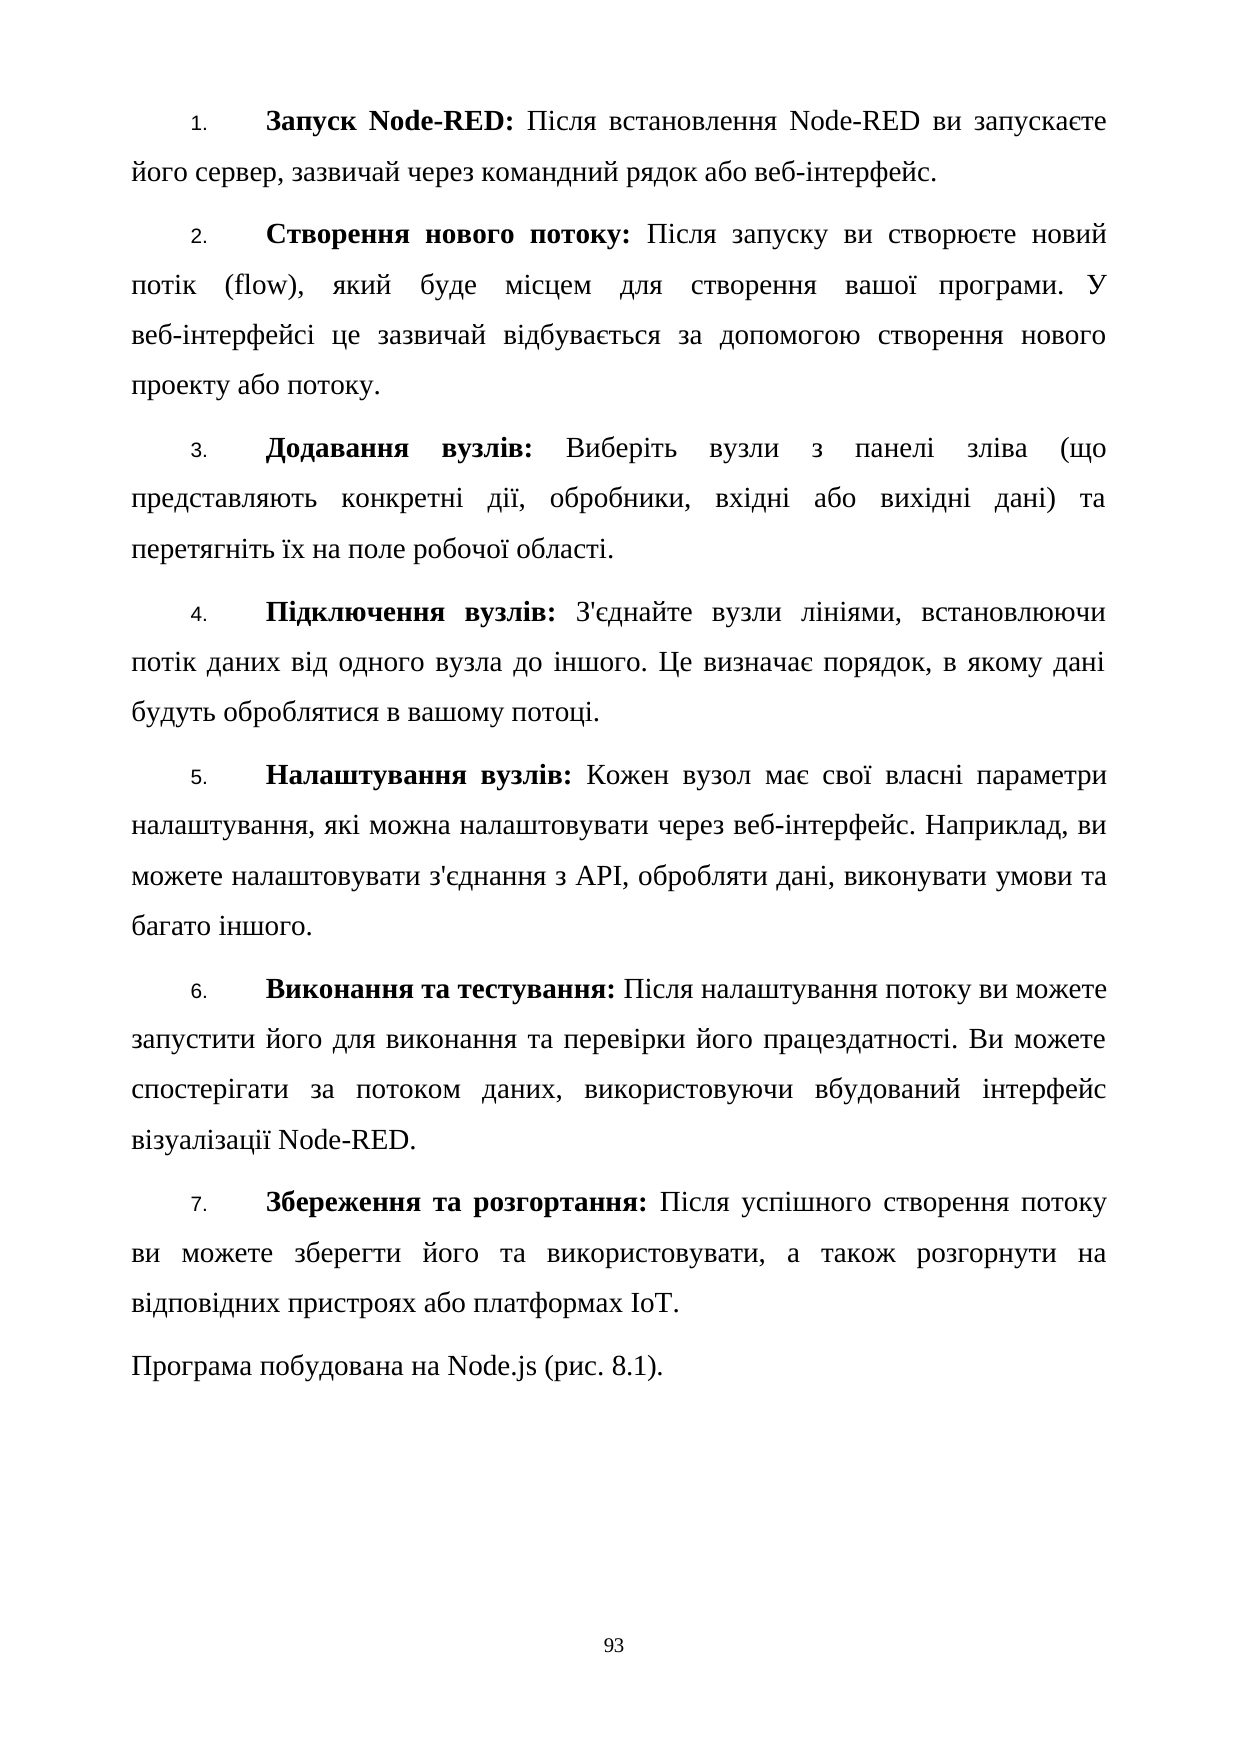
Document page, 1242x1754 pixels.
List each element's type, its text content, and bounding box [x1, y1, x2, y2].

text Програма побудована на Node.js (рис. 8.1). [131, 1348, 1242, 1382]
list Збереження та розгортання: Після успішного створення потоку ви можете зберегти його та використовувати, а також розгорнути на відповідних пристроях або платформах IoT. [131, 1184, 1108, 1319]
list Створення нового потоку: Після запуску ви створюєте новий потік (flow), який буде місцем для створення вашої програми. У веб-інтерфейсі це зазвичай відбувається за допомогою створення нового проекту або потоку. [131, 216, 1107, 401]
list Запуск Node-RED: Після встановлення Node-RED ви запускаєте його сервер, зазвичай через командний рядок або веб-інтерфейс. [131, 103, 1107, 187]
list Виконання та тестування: Після налаштування потоку ви можете запустити його для виконання та перевірки його працездатності. Ви можете спостерігати за потоком даних, використовуючи вбудований інтерфейс візуалізації Node-RED. [131, 971, 1107, 1155]
list Налаштування вузлів: Кожен вузол має свої власні параметри налаштування, які можна налаштовувати через веб-інтерфейс. Наприклад, ви можете налаштовувати з'єднання з API, обробляти дані, виконувати умови та багато іншого. [131, 757, 1108, 942]
list Додавання вузлів: Виберіть вузли з панелі зліва (що представляють конкретні дії, обробники, вхідні або вихідні дані) та перетягніть їх на поле робочої області. [131, 430, 1107, 564]
list Підключення вузлів: З'єднайте вузли лініями, встановлюючи потік даних від одного вузла до іншого. Це визначає порядок, в якому дані будуть оброблятися в вашому потоці. [131, 594, 1106, 728]
